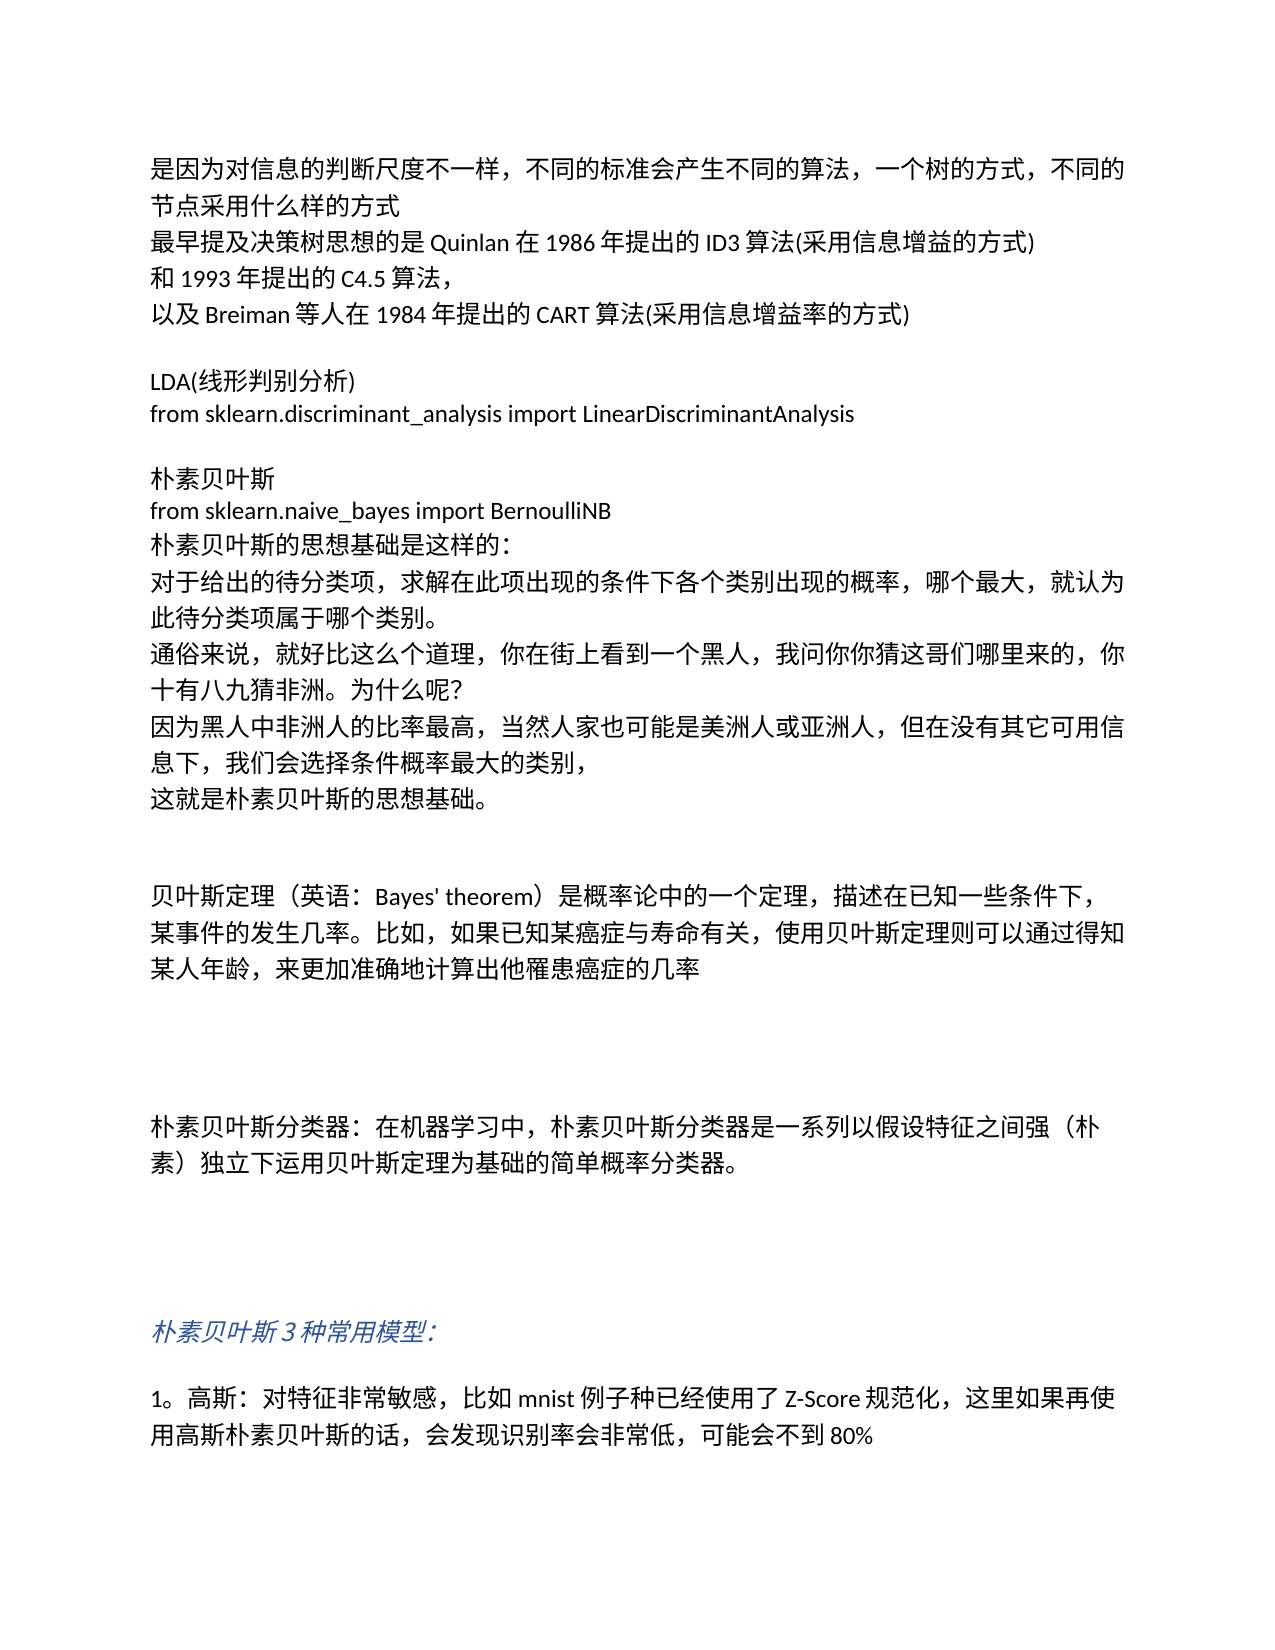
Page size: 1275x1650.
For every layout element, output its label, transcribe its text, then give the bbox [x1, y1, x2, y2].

subtitle 朴素贝叶斯3种常用模型： [150, 1276, 1125, 1348]
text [150, 1348, 1125, 1451]
text 贝叶斯定理（英语：Bayes' theorem）是概率论中的一个定理，描述在已知一些条件下，某事件的发生几率。比如，如果已知某癌症与寿命有关，使用贝叶斯定理则可以通过得知某人年龄，来更加准确地计算出他罹患癌症的几率 [150, 877, 1125, 986]
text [150, 150, 1125, 846]
text 朴素贝叶斯分类器：在机器学习中，朴素贝叶斯分类器是一系列以假设特征之间强（朴素）独立下运用贝叶斯定理为基础的简单概率分类器。 [150, 1108, 1125, 1180]
